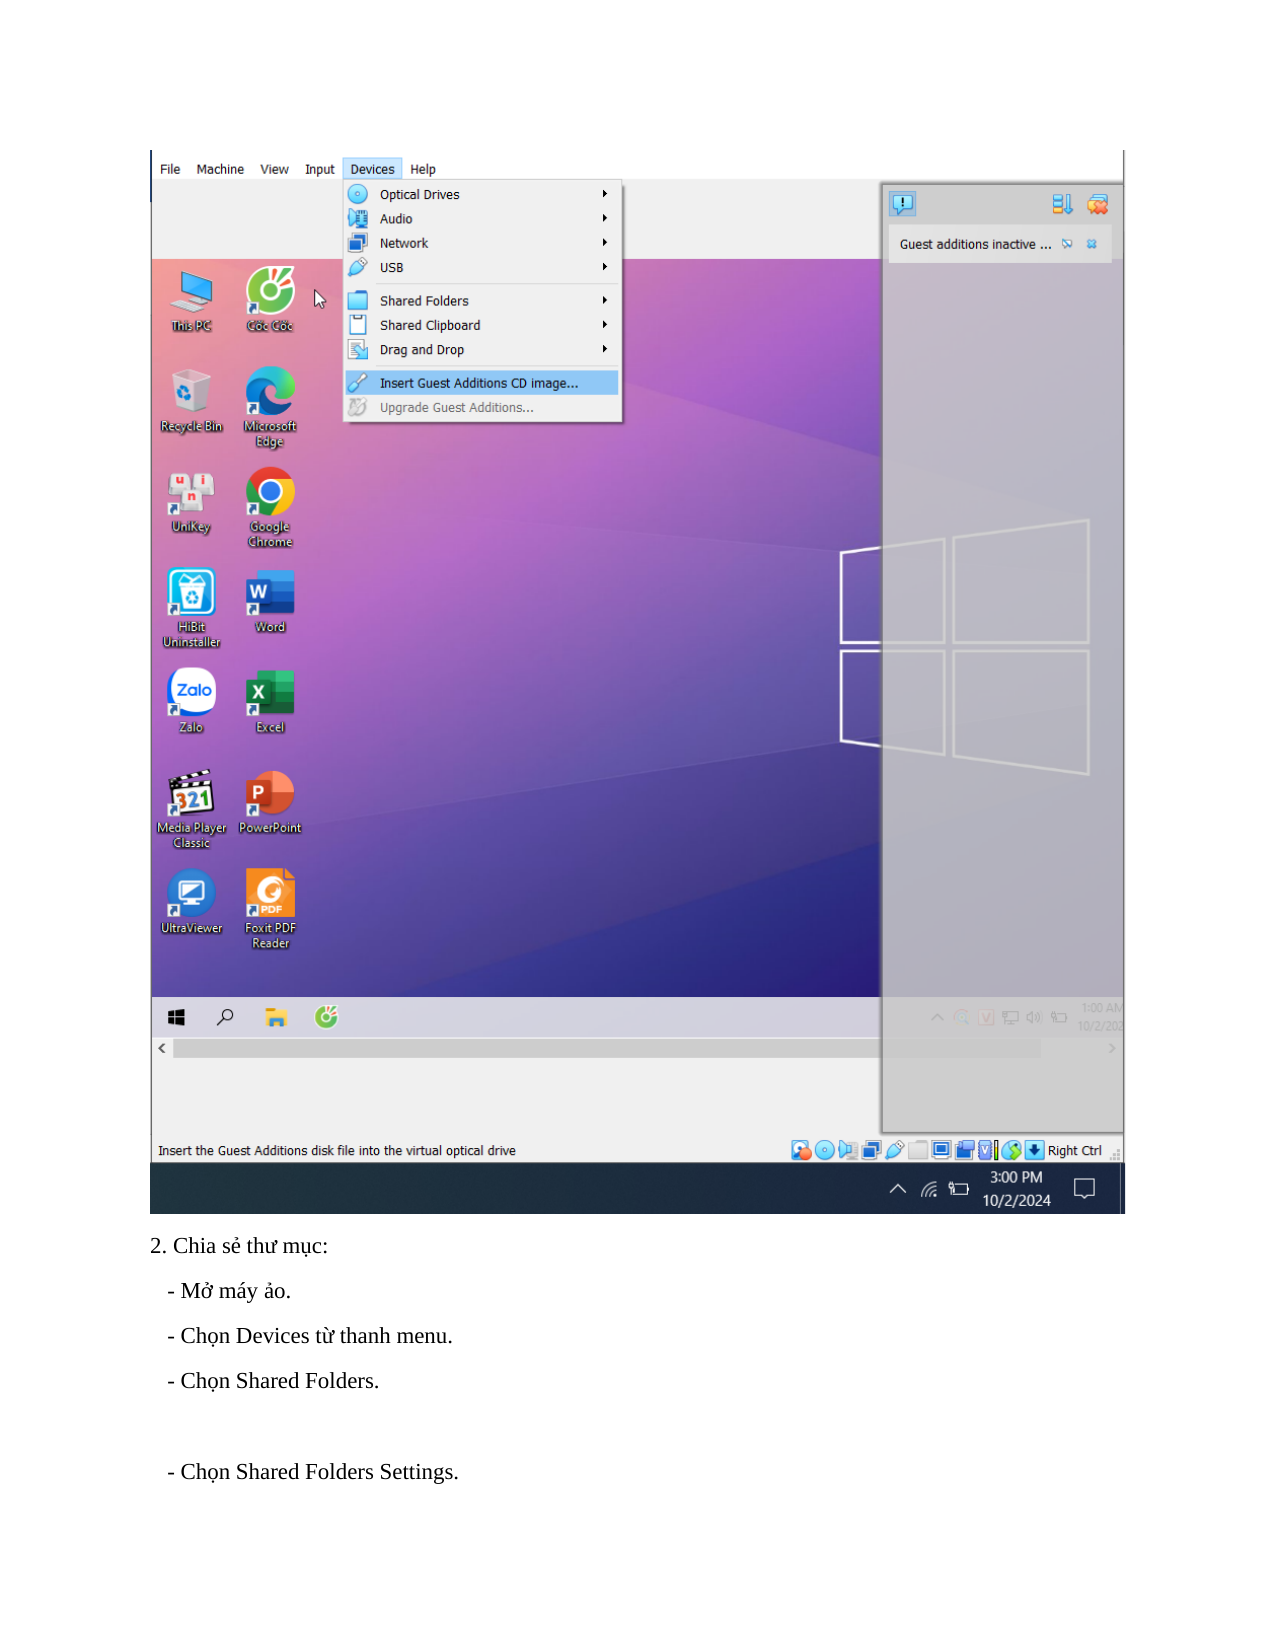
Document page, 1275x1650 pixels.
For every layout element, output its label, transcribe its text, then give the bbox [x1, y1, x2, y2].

text - Chọn Devices từ thanh menu. [150, 1322, 1125, 1349]
text 2. Chia sẻ thư mục: [150, 1232, 1125, 1259]
text - Chọn Shared Folders. [150, 1368, 1125, 1394]
text - Chọn Shared Folders Settings. [150, 1458, 1125, 1484]
text - Mở máy ảo. [150, 1277, 1125, 1304]
picture [150, 150, 1125, 1214]
